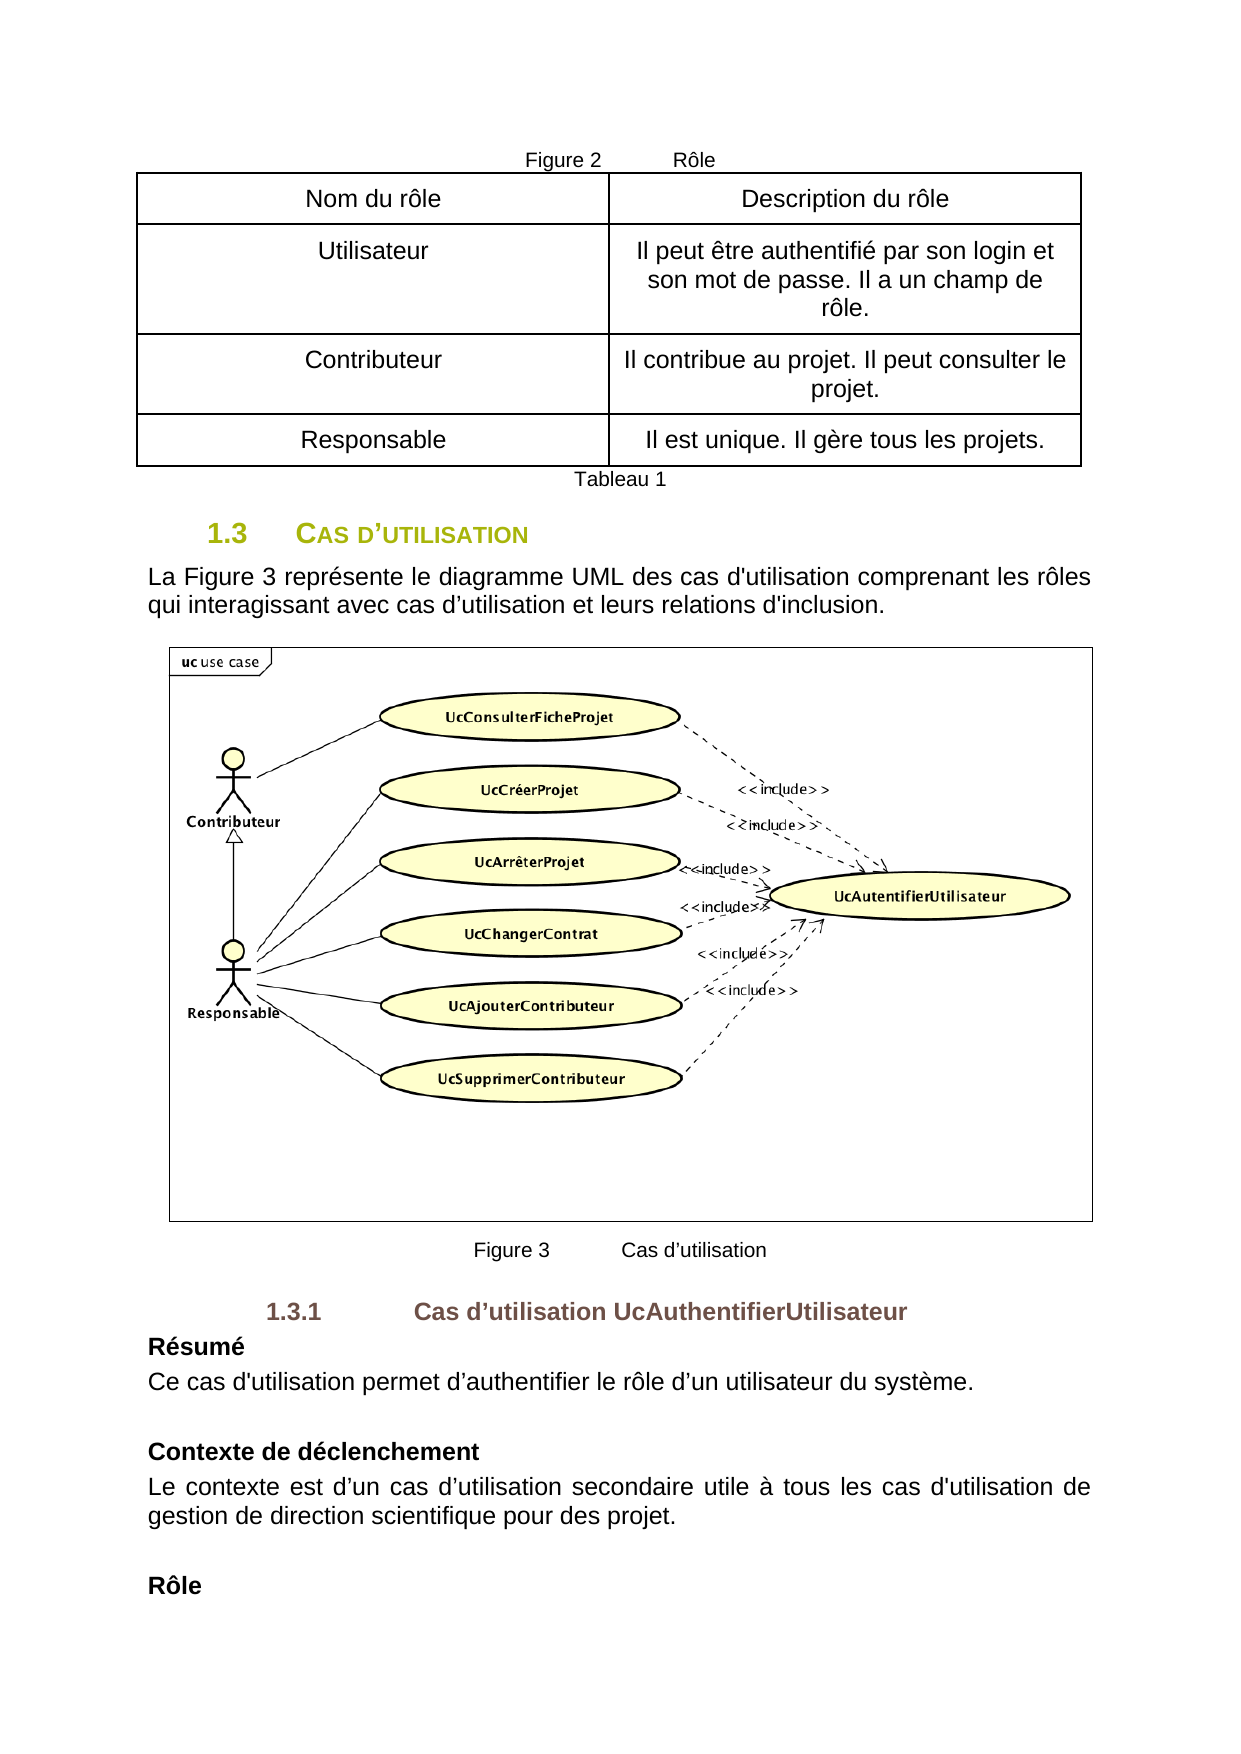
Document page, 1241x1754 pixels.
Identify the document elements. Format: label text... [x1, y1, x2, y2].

text Tableau 1 [148, 467, 1092, 491]
text Figure 2 Rôle [148, 148, 1092, 172]
table_cell Il peut être authentifié par son login et son mot de passe. Il a un champ de rôle. [610, 225, 1080, 332]
text Résumé [148, 1332, 1092, 1361]
table_cell Utilisateur [138, 225, 608, 332]
text Le contexte est d’un cas d’utilisation secondaire utile à tous les cas d'utilisation de gestion de direction scientifique pour des projet. [148, 1472, 1092, 1529]
table_cell Responsable [138, 415, 608, 464]
table_header Nom du rôle [138, 174, 608, 223]
text Ce cas d'utilisation permet d’authentifier le rôle d’un utilisateur du système. [148, 1367, 1092, 1396]
table_cell Il est unique. Il gère tous les projets. [610, 415, 1080, 464]
table_cell Contributeur [138, 335, 608, 413]
picture [157, 635, 1103, 1232]
text Rôle [148, 1571, 1092, 1599]
table_cell Il contribue au projet. Il peut consulter le projet. [610, 335, 1080, 413]
text La Figure 3 représente le diagramme UML des cas d'utilisation comprenant les rôles qui interagissant avec cas d’utilisation et leurs relations d'inclusion. [148, 562, 1092, 619]
text Contexte de déclenchement [148, 1437, 1092, 1466]
subtitle Cas d’utilisation [207, 516, 1092, 549]
table_header Description du rôle [610, 174, 1080, 223]
list Cas d’utilisation UcAuthentifierUtilisateur [266, 1297, 1092, 1326]
